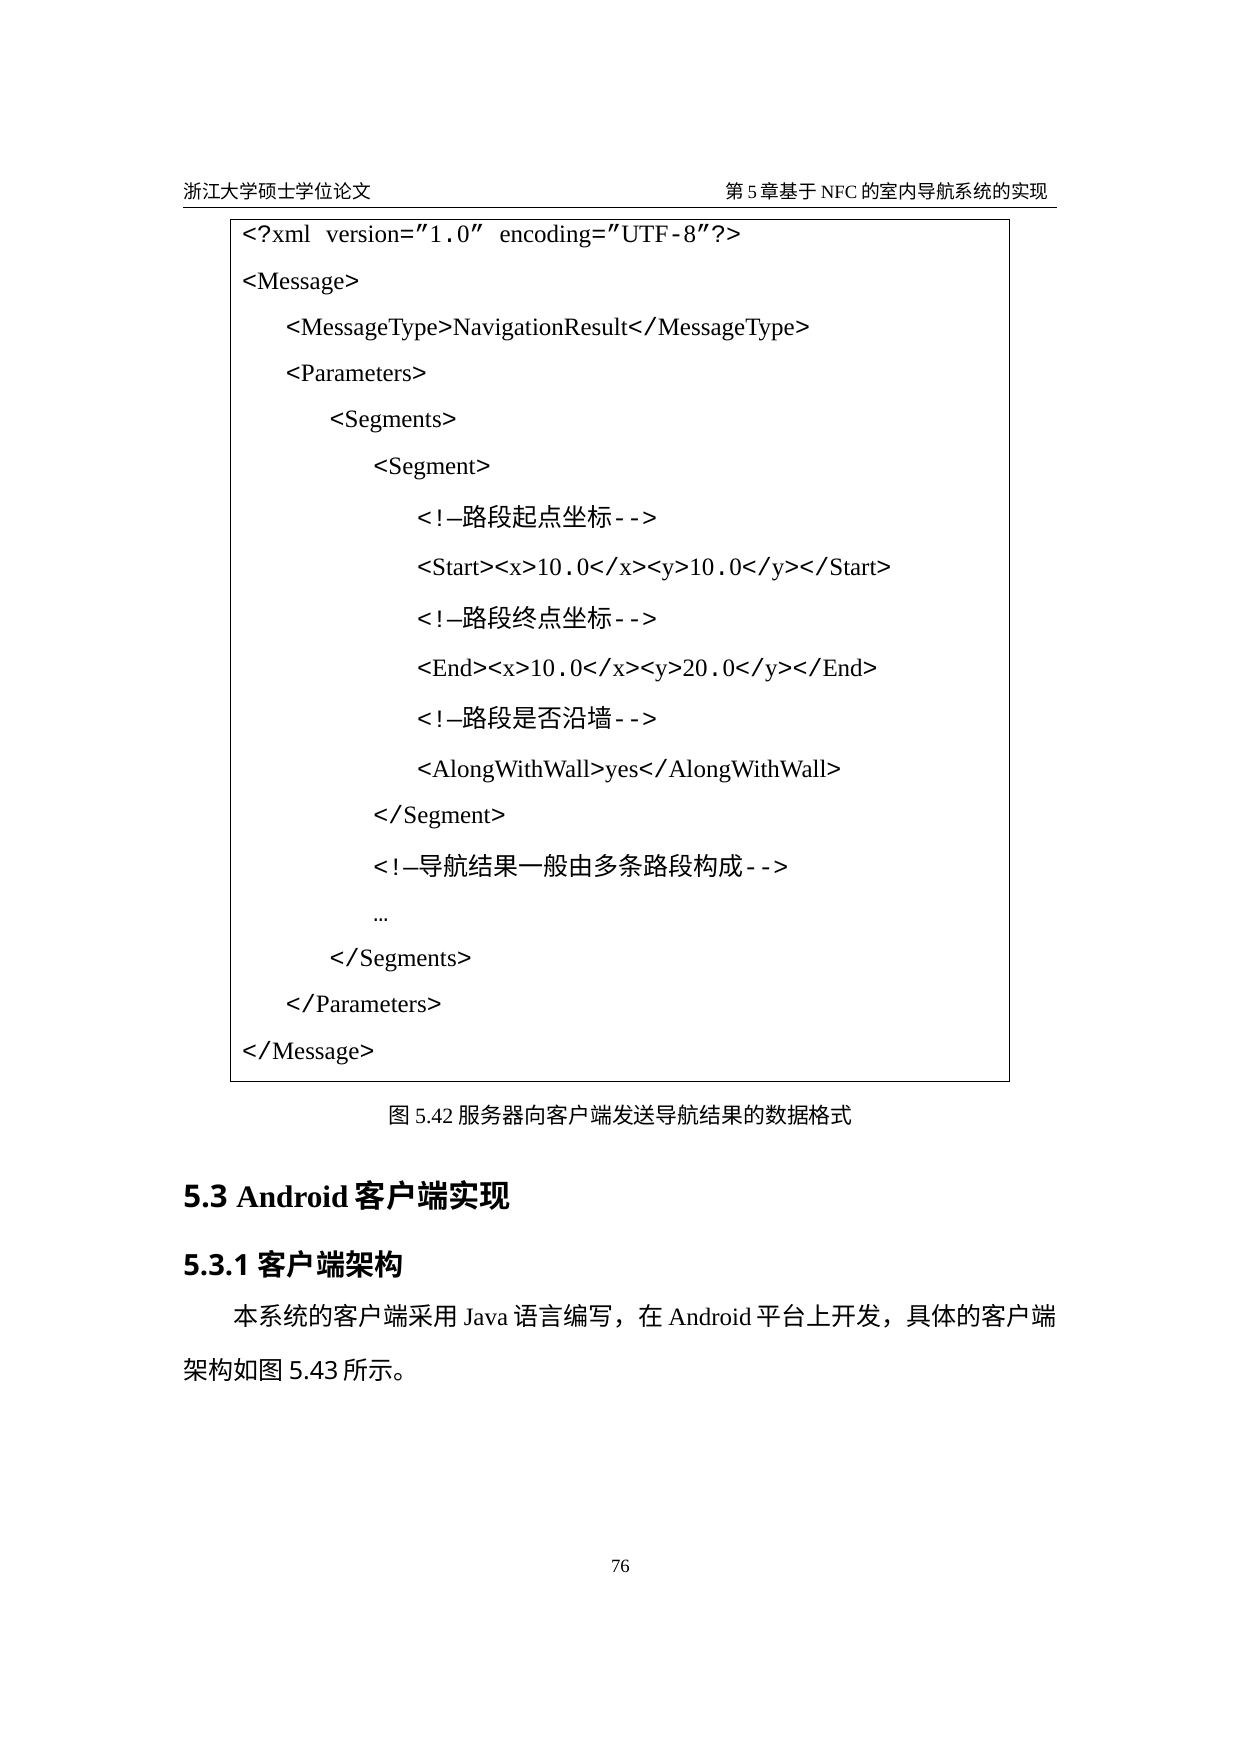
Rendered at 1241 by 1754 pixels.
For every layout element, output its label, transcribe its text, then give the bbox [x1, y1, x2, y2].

subtitle Android客户端实现 [183, 1171, 1057, 1217]
subtitle 客户端架构 [183, 1242, 1057, 1284]
